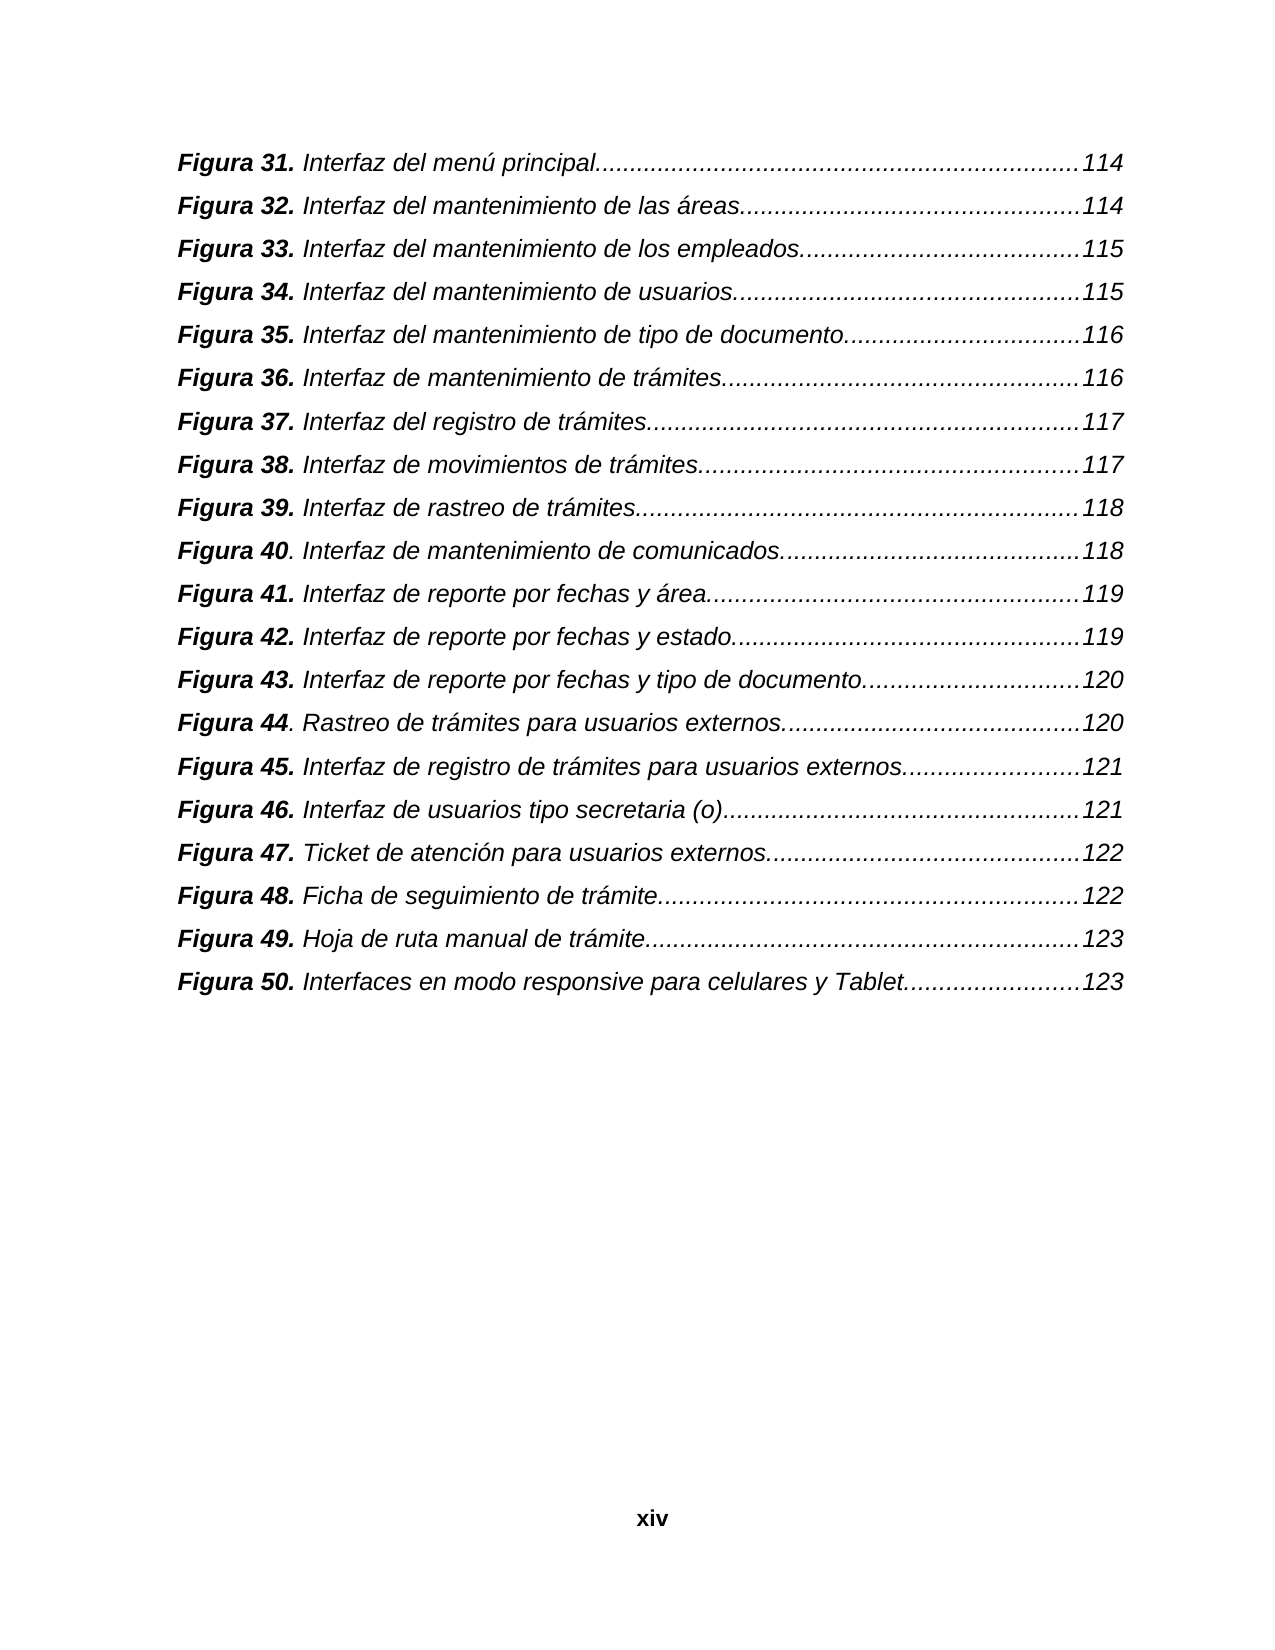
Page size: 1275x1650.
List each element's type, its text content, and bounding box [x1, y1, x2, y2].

text Figura 40. Interfaz de mantenimiento de comunicados. 118 [177, 536, 1127, 564]
text Figura 38. Interfaz de movimientos de trámites. 117 [177, 449, 1127, 478]
text Figura 42. Interfaz de reporte por fechas y estado. 119 [177, 622, 1127, 651]
text Figura 47. Ticket de atención para usuarios externos. 122 [177, 838, 1127, 866]
text Figura 43. Interfaz de reporte por fechas y tipo de documento. 120 [177, 665, 1127, 694]
text Figura 48. Ficha de seguimiento de trámite. 122 [177, 881, 1127, 909]
text Figura 35. Interfaz del mantenimiento de tipo de documento. 116 [177, 320, 1127, 349]
text Figura 46. Interfaz de usuarios tipo secretaria (o) 121 [177, 794, 1127, 823]
text Figura 41. Interfaz de reporte por fechas y área. 119 [177, 579, 1127, 608]
text Figura 36. Interfaz de mantenimiento de trámites. 116 [177, 363, 1127, 392]
text Figura 50. Interfaces en modo responsive para celulares y Tablet. 123 [177, 967, 1127, 996]
text Figura 33. Interfaz del mantenimiento de los empleados. 115 [177, 234, 1127, 263]
text Figura 44. Rastreo de trámites para usuarios externos. 120 [177, 708, 1127, 737]
text Figura 34. Interfaz del mantenimiento de usuarios. 115 [177, 277, 1127, 306]
text Figura 37. Interfaz del registro de trámites. 117 [177, 406, 1127, 435]
text Figura 49. Hoja de ruta manual de trámite. 123 [177, 924, 1127, 953]
text Figura 32. Interfaz del mantenimiento de las áreas. 114 [177, 191, 1127, 219]
text Figura 39. Interfaz de rastreo de trámites. 118 [177, 493, 1127, 521]
text Figura 45. Interfaz de registro de trámites para usuarios externos. 121 [177, 751, 1127, 780]
text Figura 31. Interfaz del menú principal. 114 [177, 148, 1127, 176]
